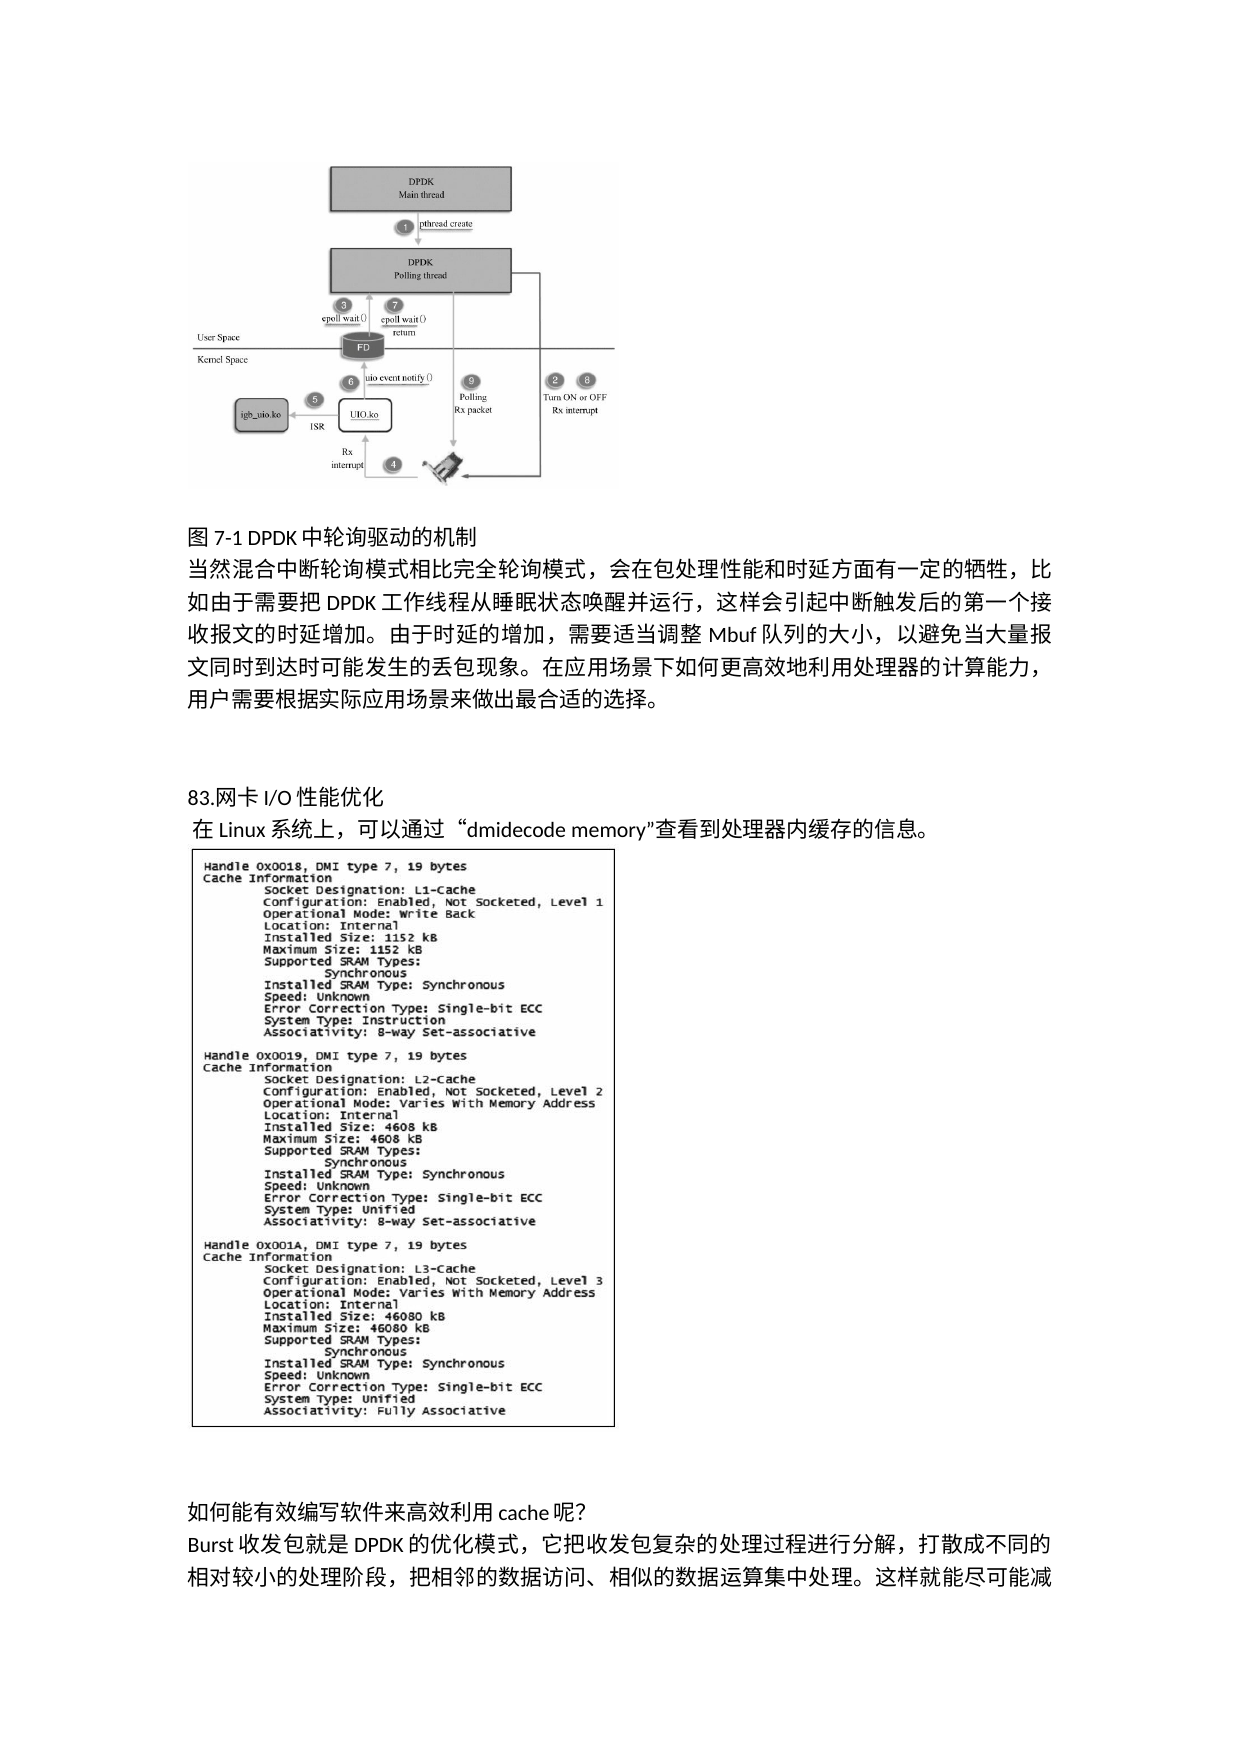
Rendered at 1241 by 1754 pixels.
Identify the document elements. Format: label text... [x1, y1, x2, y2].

text 当然混合中断轮询模式相比完全轮询模式，会在包处理性能和时延方面有一定的牺牲，比如由于需要把DPDK工作线程从睡眠状态唤醒并运行，这样会引起中断触发后的第一个接收报文的时延增加。由于时延的增加，需要适当调整Mbuf队列的大小，以避免当大量报文同时到达时可能发生的丢包现象。在应用场景下如何更高效地利用处理器的计算能力，用户需要根据实际应用场景来做出最合适的选择。 [187, 552, 1053, 714]
text 如何能有效编写软件来高效利用cache呢？ [187, 1494, 1053, 1527]
text 在Linux系统上，可以通过“dmidecode memory”查看到处理器内缓存的信息。 [187, 812, 1053, 844]
picture [187, 844, 619, 1432]
text 图7-1 DPDK中轮询驱动的机制 [187, 519, 1053, 552]
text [187, 1527, 1053, 1592]
text 83.网卡I/O性能优化 [187, 779, 1053, 812]
picture [187, 162, 619, 489]
